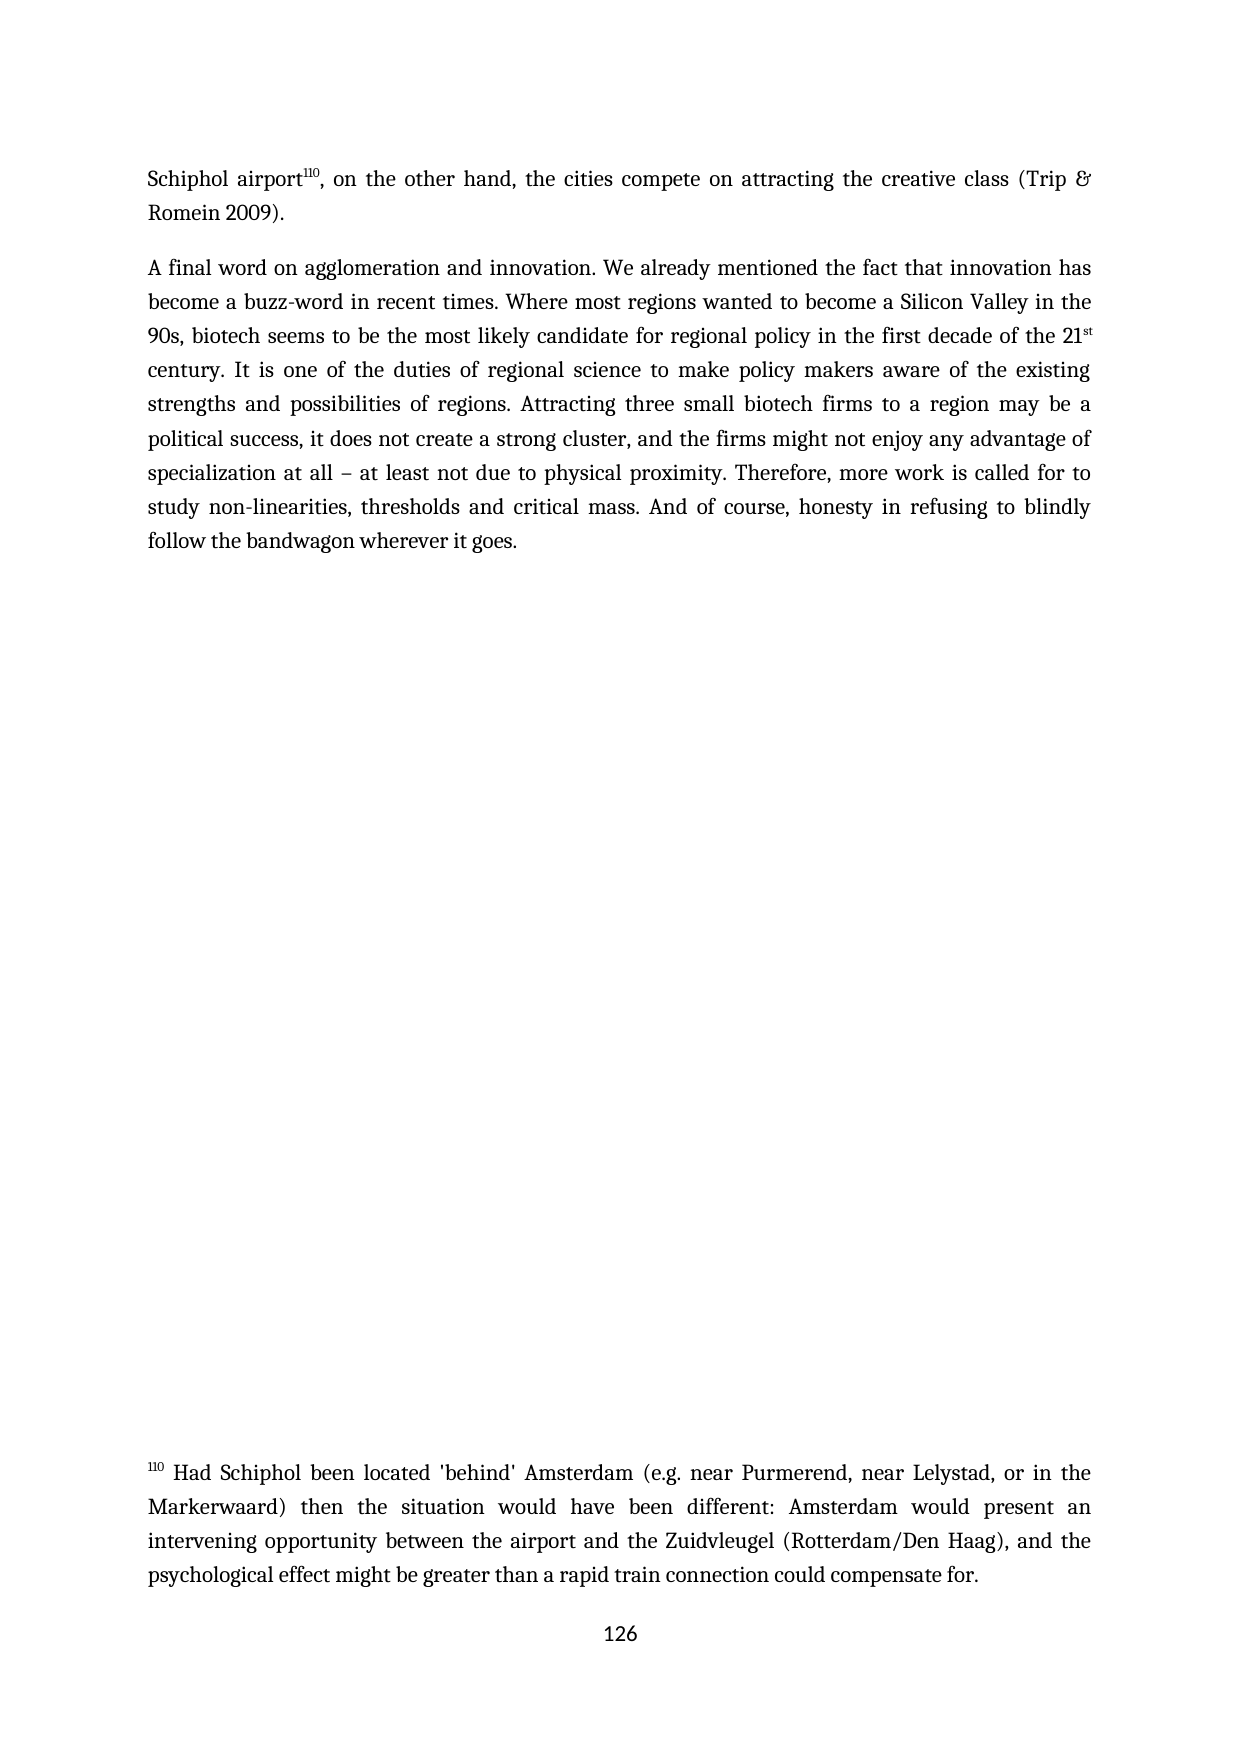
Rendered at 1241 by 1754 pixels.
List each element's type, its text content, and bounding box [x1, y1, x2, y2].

text A final word on agglomeration and innovation. We already mentioned the fact that innovation has become a buzz-word in recent times. Where most regions wanted to become a Silicon Valley in the 90s, biotech seems to be the most likely candidate for regional policy in the first decade of the 21st century. It is one of the duties of regional science to make policy makers aware of the existing strengths and possibilities of regions. Attracting three small biotech firms to a region may be a political success, it does not create a strong cluster, and the firms might not enjoy any advantage of specialization at all – at least not due to physical proximity. Therefore, more work is called for to study non-linearities, thresholds and critical mass. And of course, honesty in refusing to blindly follow the bandwagon wherever it goes. [148, 254, 1092, 554]
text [148, 165, 1092, 226]
